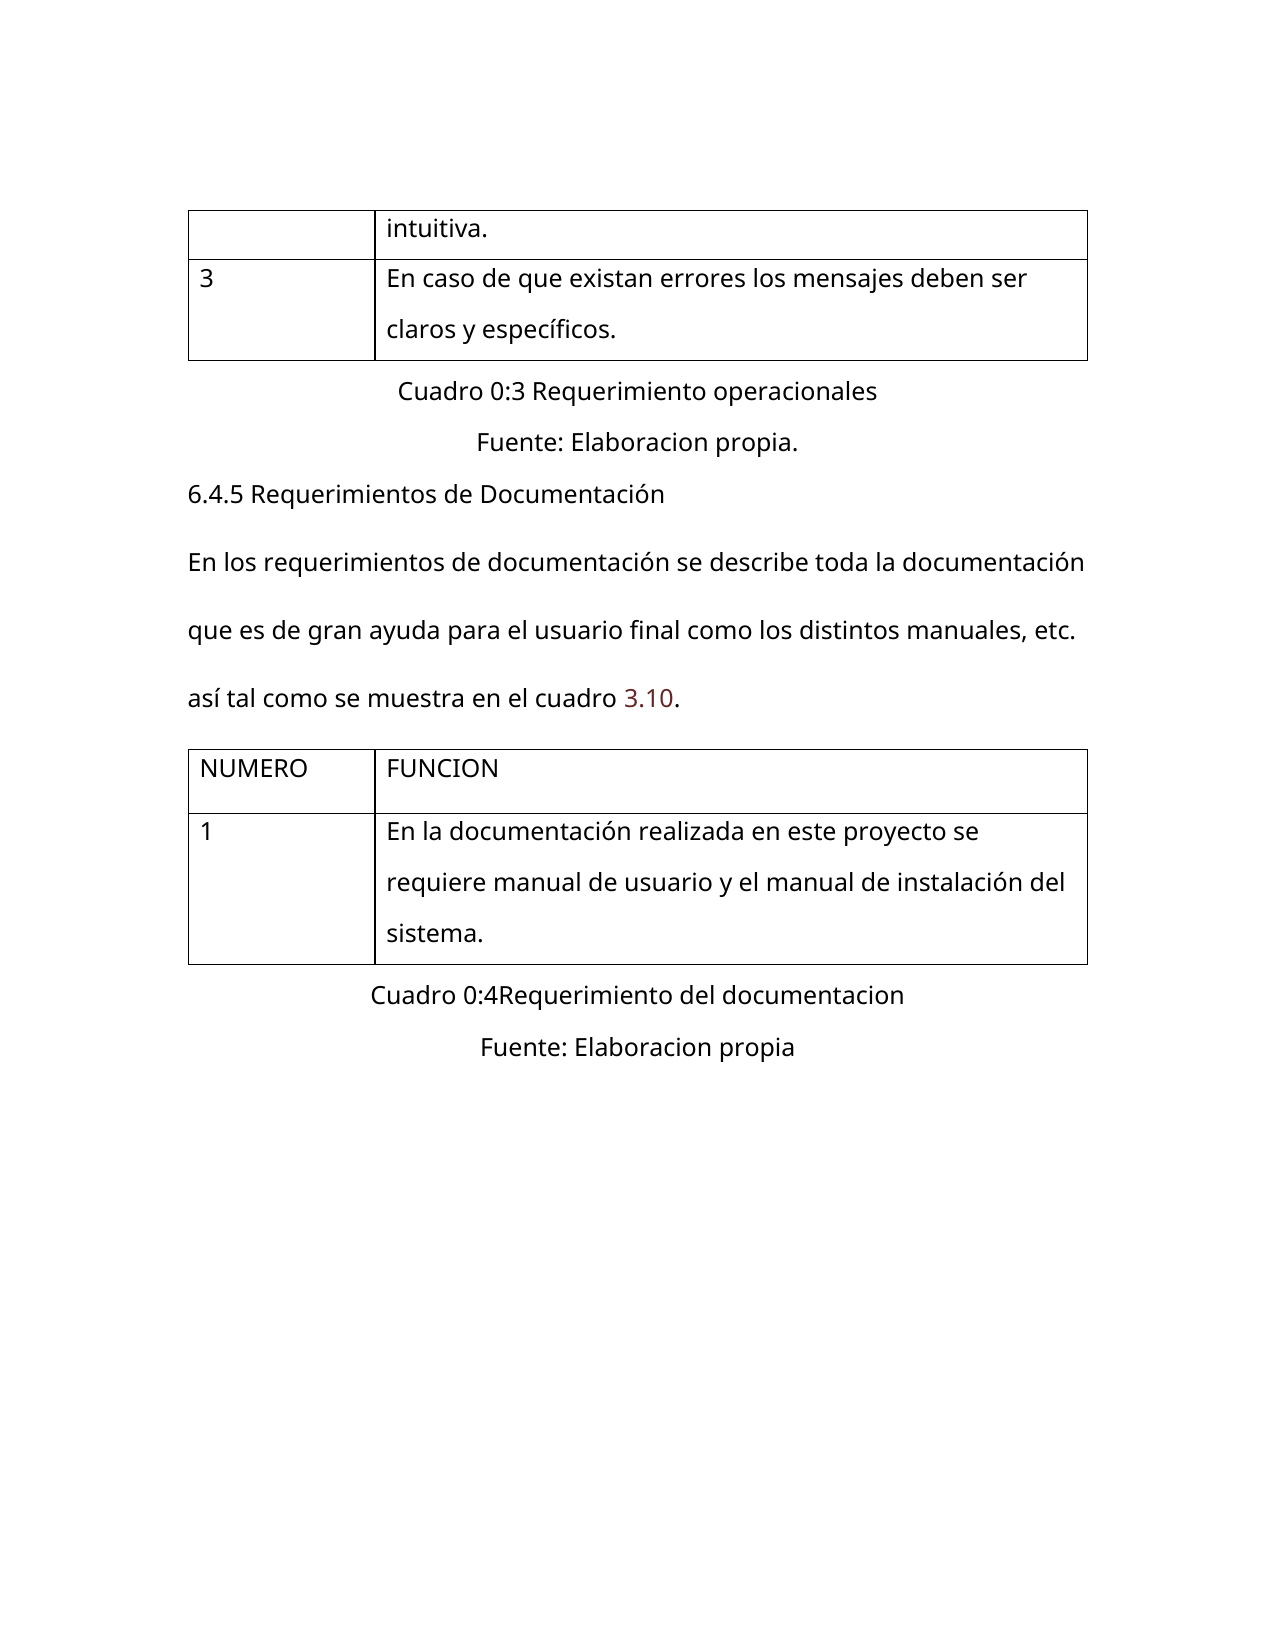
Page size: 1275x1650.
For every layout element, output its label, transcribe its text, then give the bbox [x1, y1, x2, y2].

text Fuente: Elaboracion propia [187, 1029, 1087, 1064]
table_cell 3 [189, 260, 374, 360]
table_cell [376, 211, 1087, 259]
text Fuente: Elaboracion propia. [187, 425, 1087, 459]
text En los requerimientos de documentación se describe toda la documentación que es de gran ayuda para el usuario final como los distintos manuales, etc. así tal como se muestra en el cuadro 3.10. [187, 545, 1087, 715]
text Cuadro 0:3 Requerimiento operacionales [187, 373, 1087, 407]
table_cell En la documentación realizada en este proyecto se requiere manual de usuario y el manual de instalación del sistema. [376, 814, 1087, 964]
table_header FUNCION [376, 750, 1087, 813]
table_cell 1 [189, 814, 374, 964]
table_cell En caso de que existan errores los mensajes deben ser claros y específicos. [376, 260, 1087, 360]
table_header NUMERO [189, 750, 374, 813]
text 6.4.5 Requerimientos de Documentación [187, 477, 1087, 511]
text Cuadro 0:4Requerimiento del documentacion [187, 978, 1087, 1012]
table_cell 2 [189, 211, 374, 259]
